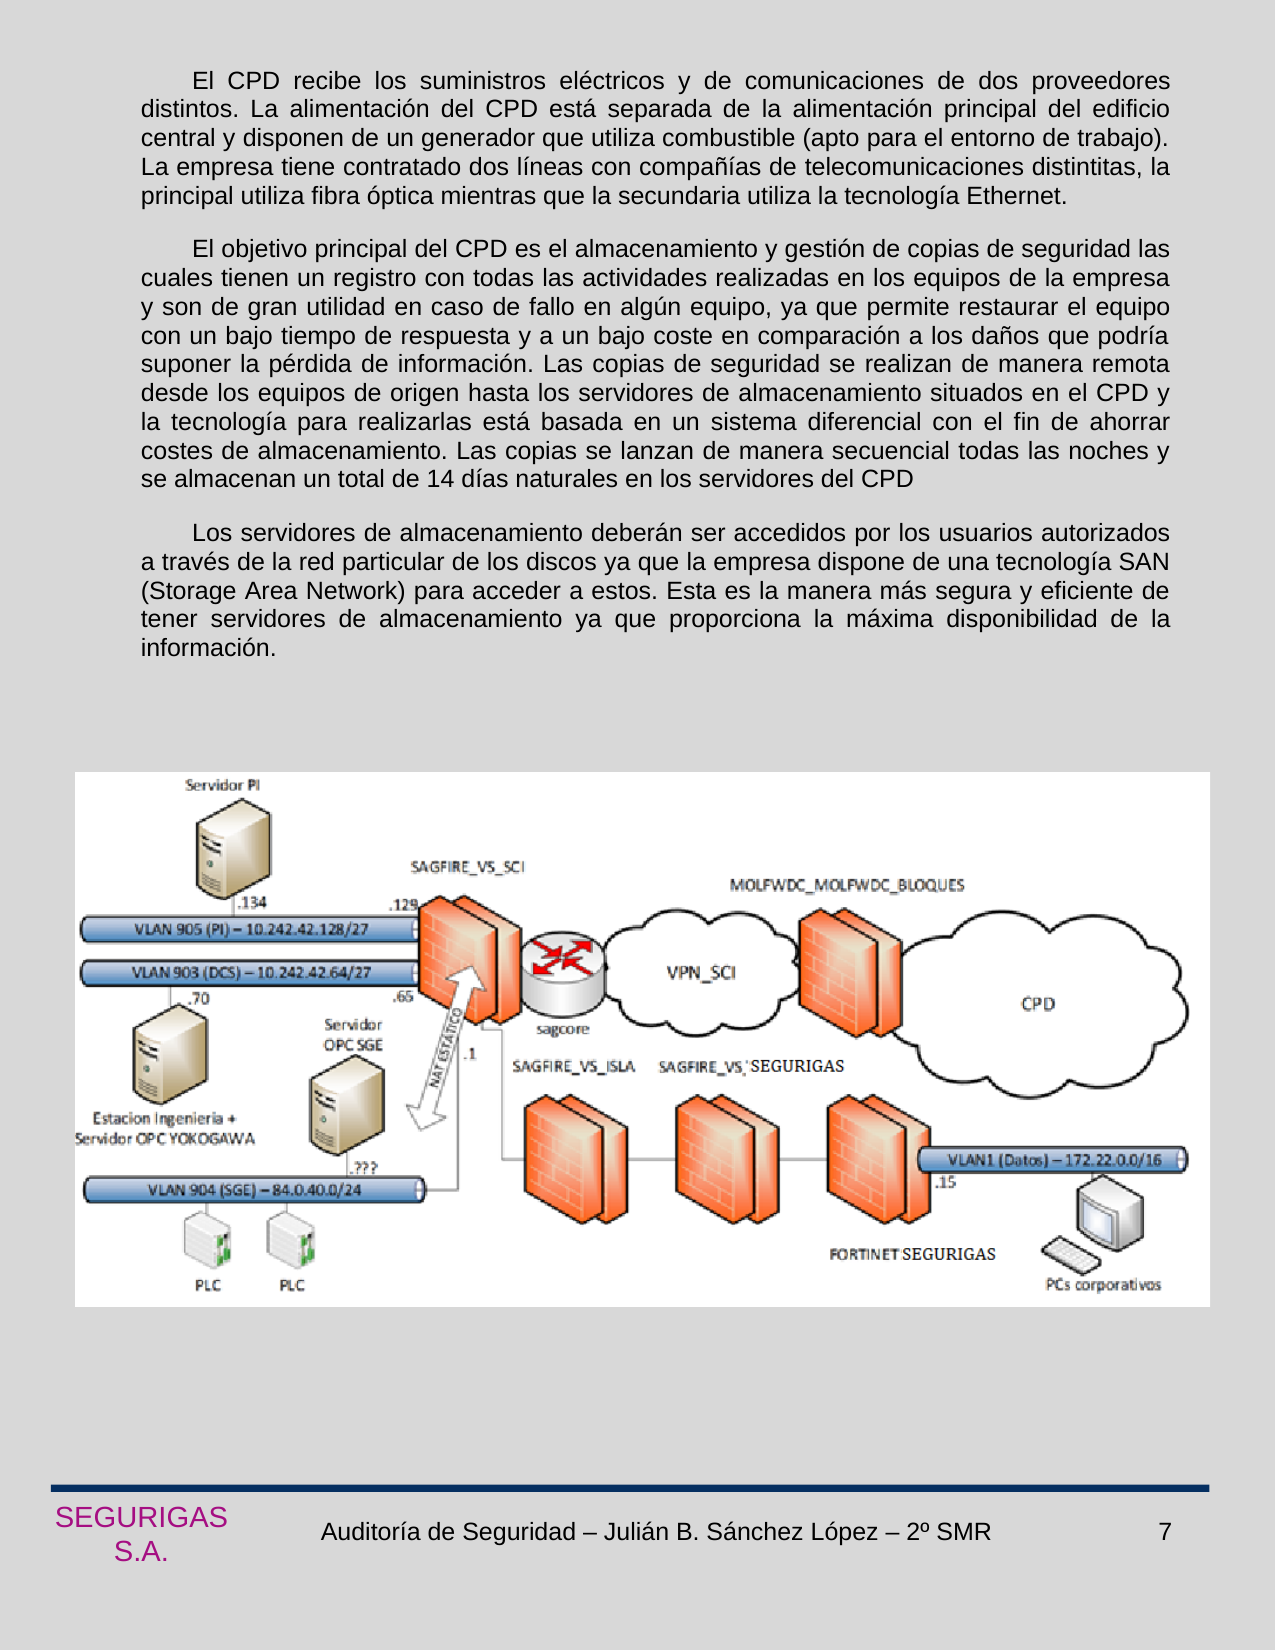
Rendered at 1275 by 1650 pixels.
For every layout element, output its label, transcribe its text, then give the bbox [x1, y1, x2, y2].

text El objetivo principal del CPD es el almacenamiento y gestión de copias de seguridad las cuales tienen un registro con todas las actividades realizadas en los equipos de la empresa y son de gran utilidad en caso de fallo en algún equipo, ya que permite restaurar el equipo con un bajo tiempo de respuesta y a un bajo coste en comparación a los daños que podría suponer la pérdida de información. Las copias de seguridad se realizan de manera remota desde los equipos de origen hasta los servidores de almacenamiento situados en el CPD y la tecnología para realizarlas está basada en un sistema diferencial con el fin de ahorrar costes de almacenamiento. Las copias se lanzan de manera secuencial todas las noches y se almacenan un total de 14 días naturales en los servidores del CPD [141, 234, 1172, 493]
text El CPD recibe los suministros eléctricos y de comunicaciones de dos proveedores distintos. La alimentación del CPD está separada de la alimentación principal del edificio central y disponen de un generador que utiliza combustible (apto para el entorno de trabajo). La empresa tiene contratado dos líneas con compañías de telecomunicaciones distintitas, la principal utiliza fibra óptica mientras que la secundaria utiliza la tecnología Ethernet. [141, 66, 1172, 209]
text Los servidores de almacenamiento deberán ser accedidos por los usuarios autorizados a través de la red particular de los discos ya que la empresa dispone de una tecnología SAN (Storage Area Network) para acceder a estos. Esta es la manera más segura y eficiente de tener servidores de almacenamiento ya que proporciona la máxima disponibilidad de la información. [141, 518, 1172, 662]
picture [75, 772, 1211, 1307]
